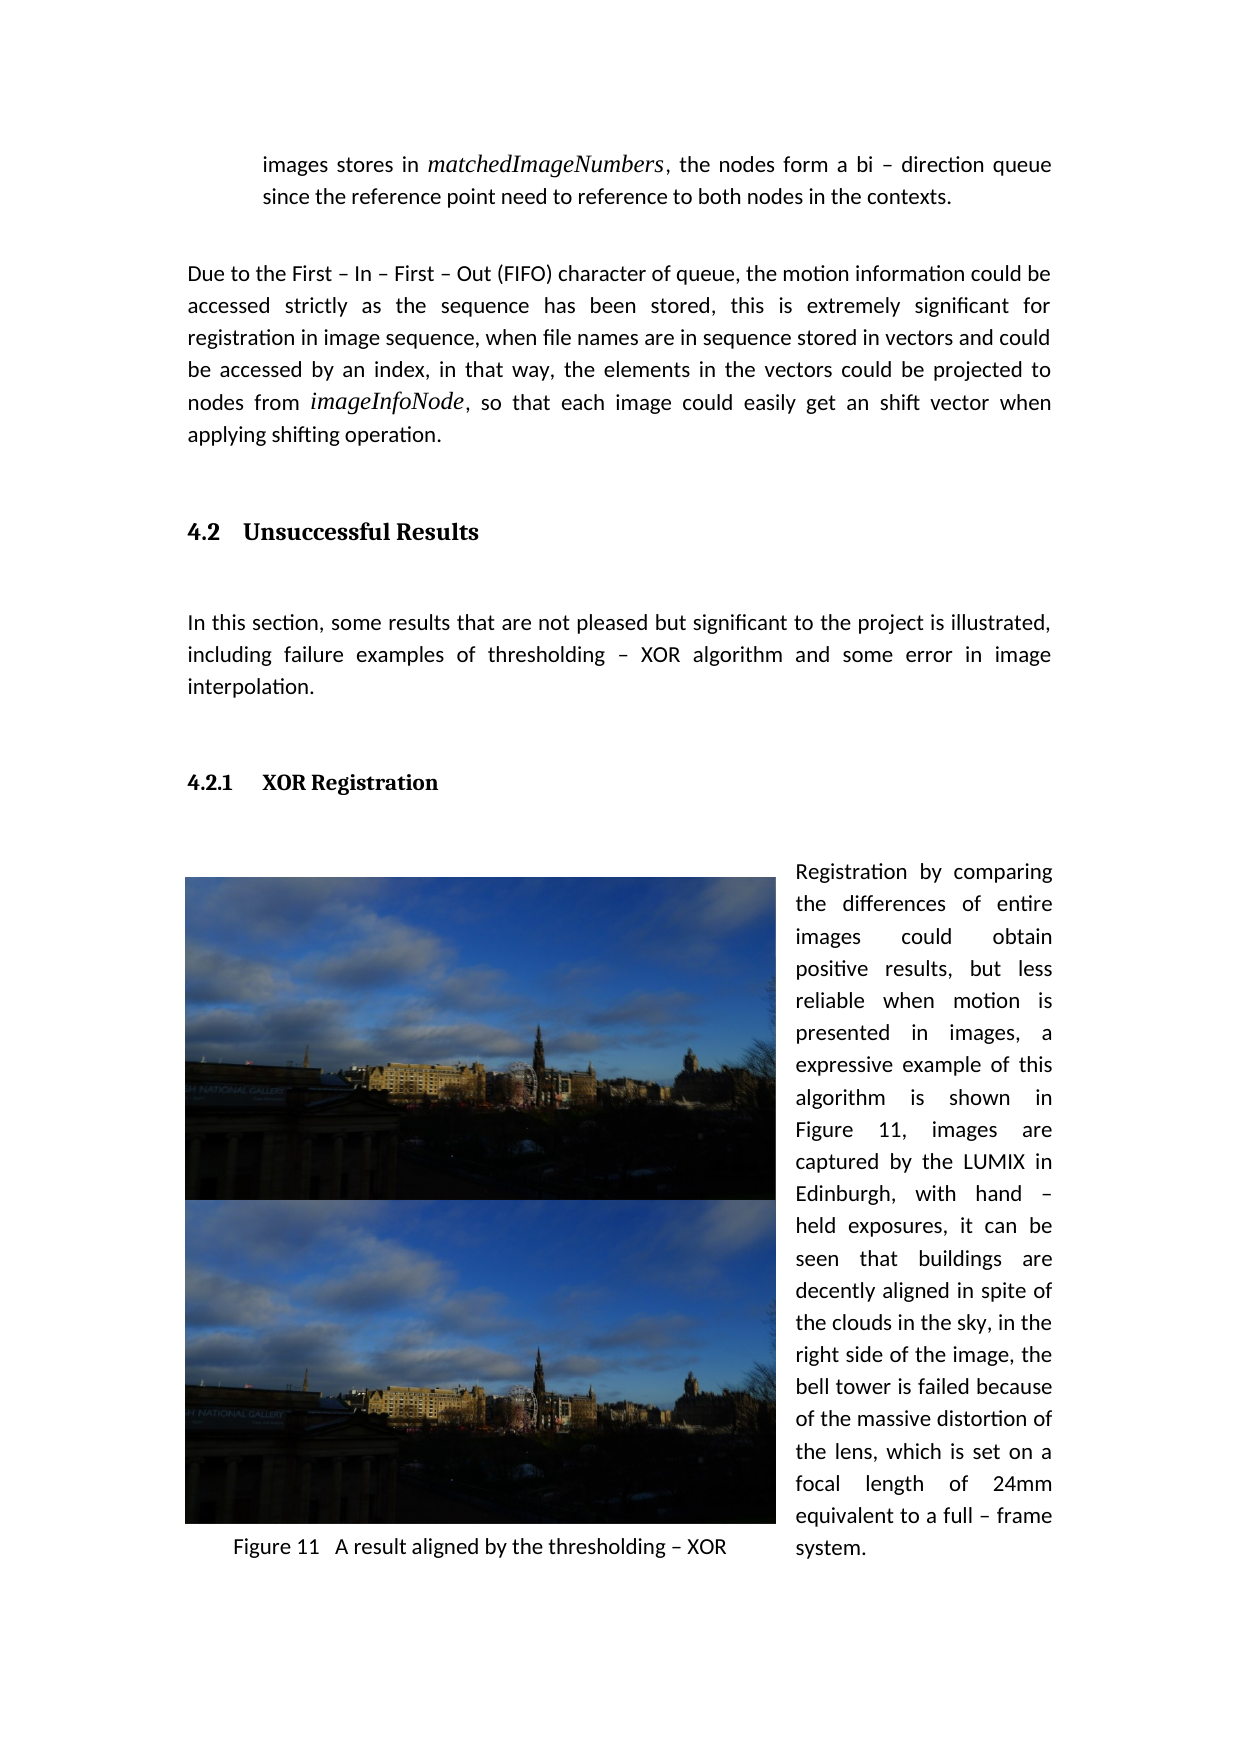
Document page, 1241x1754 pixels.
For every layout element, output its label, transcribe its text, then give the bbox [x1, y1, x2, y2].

subtitle XOR Registration [187, 770, 1053, 796]
text Due to the First – In – First – Out (FIFO) character of queue, the motion information could be accessed strictly as the sequence has been stored, this is extremely significant for registration in image sequence, when file names are in sequence stored in vectors and could be accessed by an index, in that way, the elements in the vectors could be projected to nodes from , so that each image could easily get an shift vector when applying shifting operation. [187, 259, 1053, 448]
subtitle Unsuccessful Results [187, 518, 1053, 546]
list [262, 150, 1053, 210]
text In this section, some results that are not pleased but significant to the project is illustrated, including failure examples of thresholding – XOR algorithm and some error in image interpolation. [187, 608, 1053, 700]
picture [185, 877, 776, 1524]
